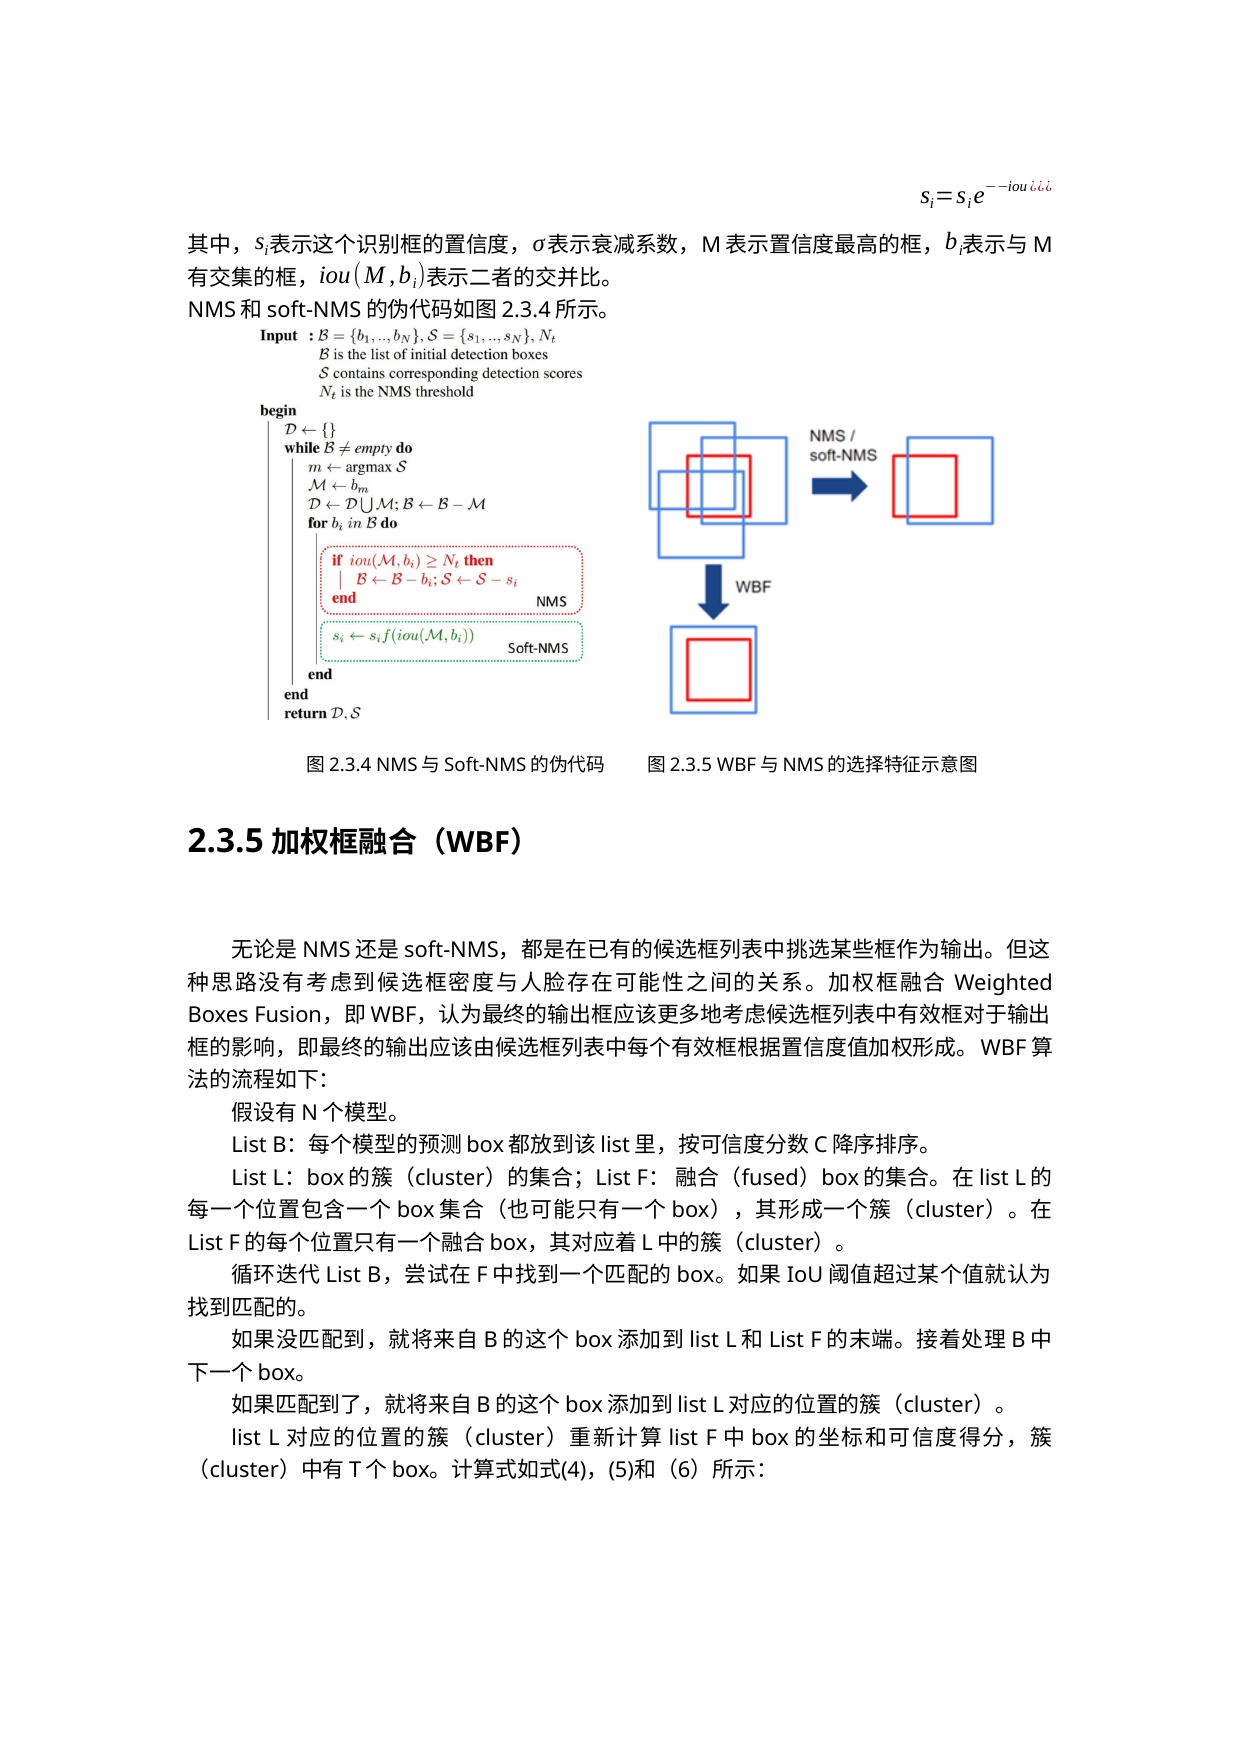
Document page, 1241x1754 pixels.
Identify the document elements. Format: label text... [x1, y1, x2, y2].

picture [631, 414, 1035, 720]
text List L：box的簇（cluster）的集合；List F： 融合（fused）box的集合。在 list L的每一个位置包含一个box集合（也可能只有一个box），其形成一个簇（cluster）。在List F的每个位置只有一个融合box，其对应着L中的簇（cluster）。 [187, 1159, 1053, 1257]
text NMS和soft-NMS的伪代码如图2.3.4所示。 [187, 292, 1053, 324]
text 循环迭代List B，尝试在F中找到一个匹配的box。如果IoU阈值超过某个值就认为找到匹配的。 [187, 1257, 1053, 1322]
text 如果没匹配到，就将来自B的这个box添加到list L和List F的末端。接着处理B中下一个box。 [187, 1322, 1053, 1387]
text List B：每个模型的预测box都放到该list里，按可信度分数C降序排序。 [187, 1127, 1053, 1159]
text 其中，表示这个识别框的置信度，表示衰减系数，M表示置信度最高的框，表示与M有交集的框，表示二者的交并比。 [187, 227, 1053, 292]
text 无论是NMS还是soft-NMS，都是在已有的候选框列表中挑选某些框作为输出。但这种思路没有考虑到候选框密度与人脸存在可能性之间的关系。加权框融合Weighted Boxes Fusion，即WBF，认为最终的输出框应该更多地考虑候选框列表中有效框对于输出框的影响，即最终的输出应该由候选框列表中每个有效框根据置信度值加权形成。WBF算法的流程如下： [187, 932, 1053, 1094]
subtitle 2.3.5 加权框融合（WBF） [187, 807, 1053, 872]
picture [249, 324, 597, 720]
text 图2.3.4 NMS与Soft-NMS的伪代码 图2.3.5 WBF与NMS的选择特征示意图 [187, 747, 1053, 779]
text list L对应的位置的簇（cluster）重新计算list F中box的坐标和可信度得分，簇（cluster）中有T个box。计算式如式(4)，(5)和（6）所示： [187, 1419, 1053, 1484]
text 假设有N个模型。 [187, 1094, 1053, 1127]
text 如果匹配到了，就将来自B的这个box添加到list L对应的位置的簇（cluster）。 [187, 1387, 1053, 1419]
